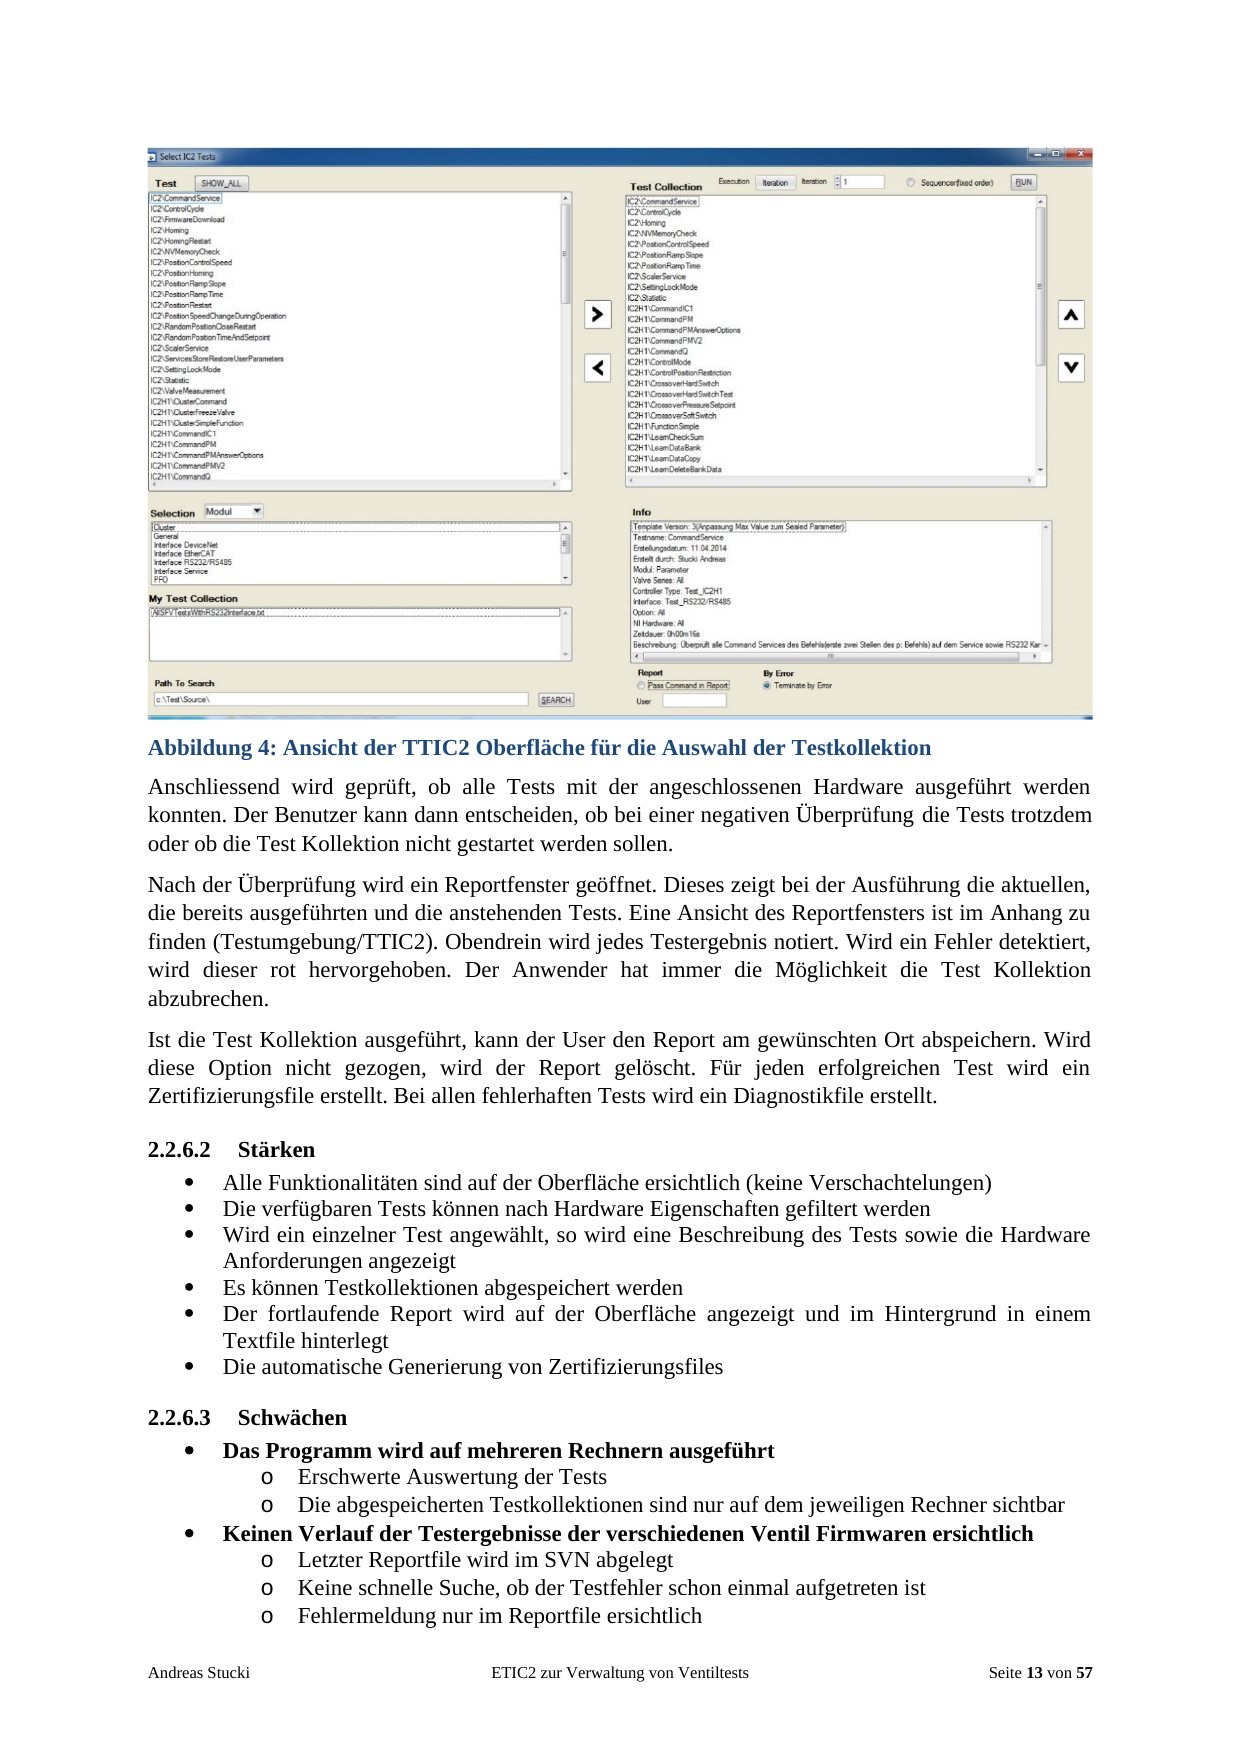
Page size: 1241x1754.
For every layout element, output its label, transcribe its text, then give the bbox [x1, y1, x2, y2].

list Erschwerte Auswertung der Tests [260, 1463, 1092, 1492]
text Anschliessend wird geprüft, ob alle Tests mit der angeschlossenen Hardware ausgeführt werden konnten. Der Benutzer kann dann entscheiden, ob bei einer negativen Überprüfung die Tests trotzdem oder ob die Test Kollektion nicht gestartet werden sollen. [148, 773, 1092, 856]
list Es können Testkollektionen abgespeichert werden [185, 1274, 1092, 1300]
list Der fortlaufende Report wird auf der Oberfläche angezeigt und im Hintergrund in einem Textfile hinterlegt [185, 1300, 1092, 1353]
list Die automatische Generierung von Zertifizierungsfiles [185, 1353, 1092, 1379]
subtitle Schwächen [148, 1404, 1092, 1431]
picture [147, 147, 1093, 720]
list Keine schnelle Suche, ob der Testfehler schon einmal aufgetreten ist [260, 1574, 1092, 1603]
list Alle Funktionalitäten sind auf der Oberfläche ersichtlich (keine Verschachtelungen) [185, 1168, 1092, 1195]
text Abbildung 4: Ansicht der TTIC2 Oberfläche für die Auswahl der Testkollektion [148, 734, 1092, 761]
list Keinen Verlauf der Testergebnisse der verschiedenen Ventil Firmwaren ersichtlich [185, 1520, 1092, 1546]
list Wird ein einzelner Test angewählt, so wird eine Beschreibung des Tests sowie die Hardware Anforderungen angezeigt [185, 1221, 1092, 1274]
list Die abgespeicherten Testkollektionen sind nur auf dem jeweiligen Rechner sichtbar [260, 1492, 1092, 1520]
subtitle Stärken [148, 1136, 1092, 1162]
text Ist die Test Kollektion ausgeführt, kann der User den Report am gewünschten Ort abspeichern. Wird diese Option nicht gezogen, wird der Report gelöscht. Für jeden erfolgreichen Test wird ein Zertifizierungsfile erstellt. Bei allen fehlerhaften Tests wird ein Diagnostikfile erstellt. [148, 1026, 1092, 1109]
list Die verfügbaren Tests können nach Hardware Eigenschaften gefiltert werden [185, 1195, 1092, 1221]
list Fehlermeldung nur im Reportfile ersichtlich [260, 1603, 1092, 1631]
list Letzter Reportfile wird im SVN abgelegt [260, 1546, 1092, 1574]
text Nach der Überprüfung wird ein Reportfenster geöffnet. Dieses zeigt bei der Ausführung die aktuellen, die bereits ausgeführten und die anstehenden Tests. Eine Ansicht des Reportfensters ist im Anhang zu finden (Testumgebung/TTIC2). Obendrein wird jedes Testergebnis notiert. Wird ein Fehler detektiert, wird dieser rot hervorgehoben. Der Anwender hat immer die Möglichkeit die Test Kollektion abzubrechen. [148, 871, 1092, 1011]
list Das Programm wird auf mehreren Rechnern ausgeführt [185, 1437, 1092, 1463]
